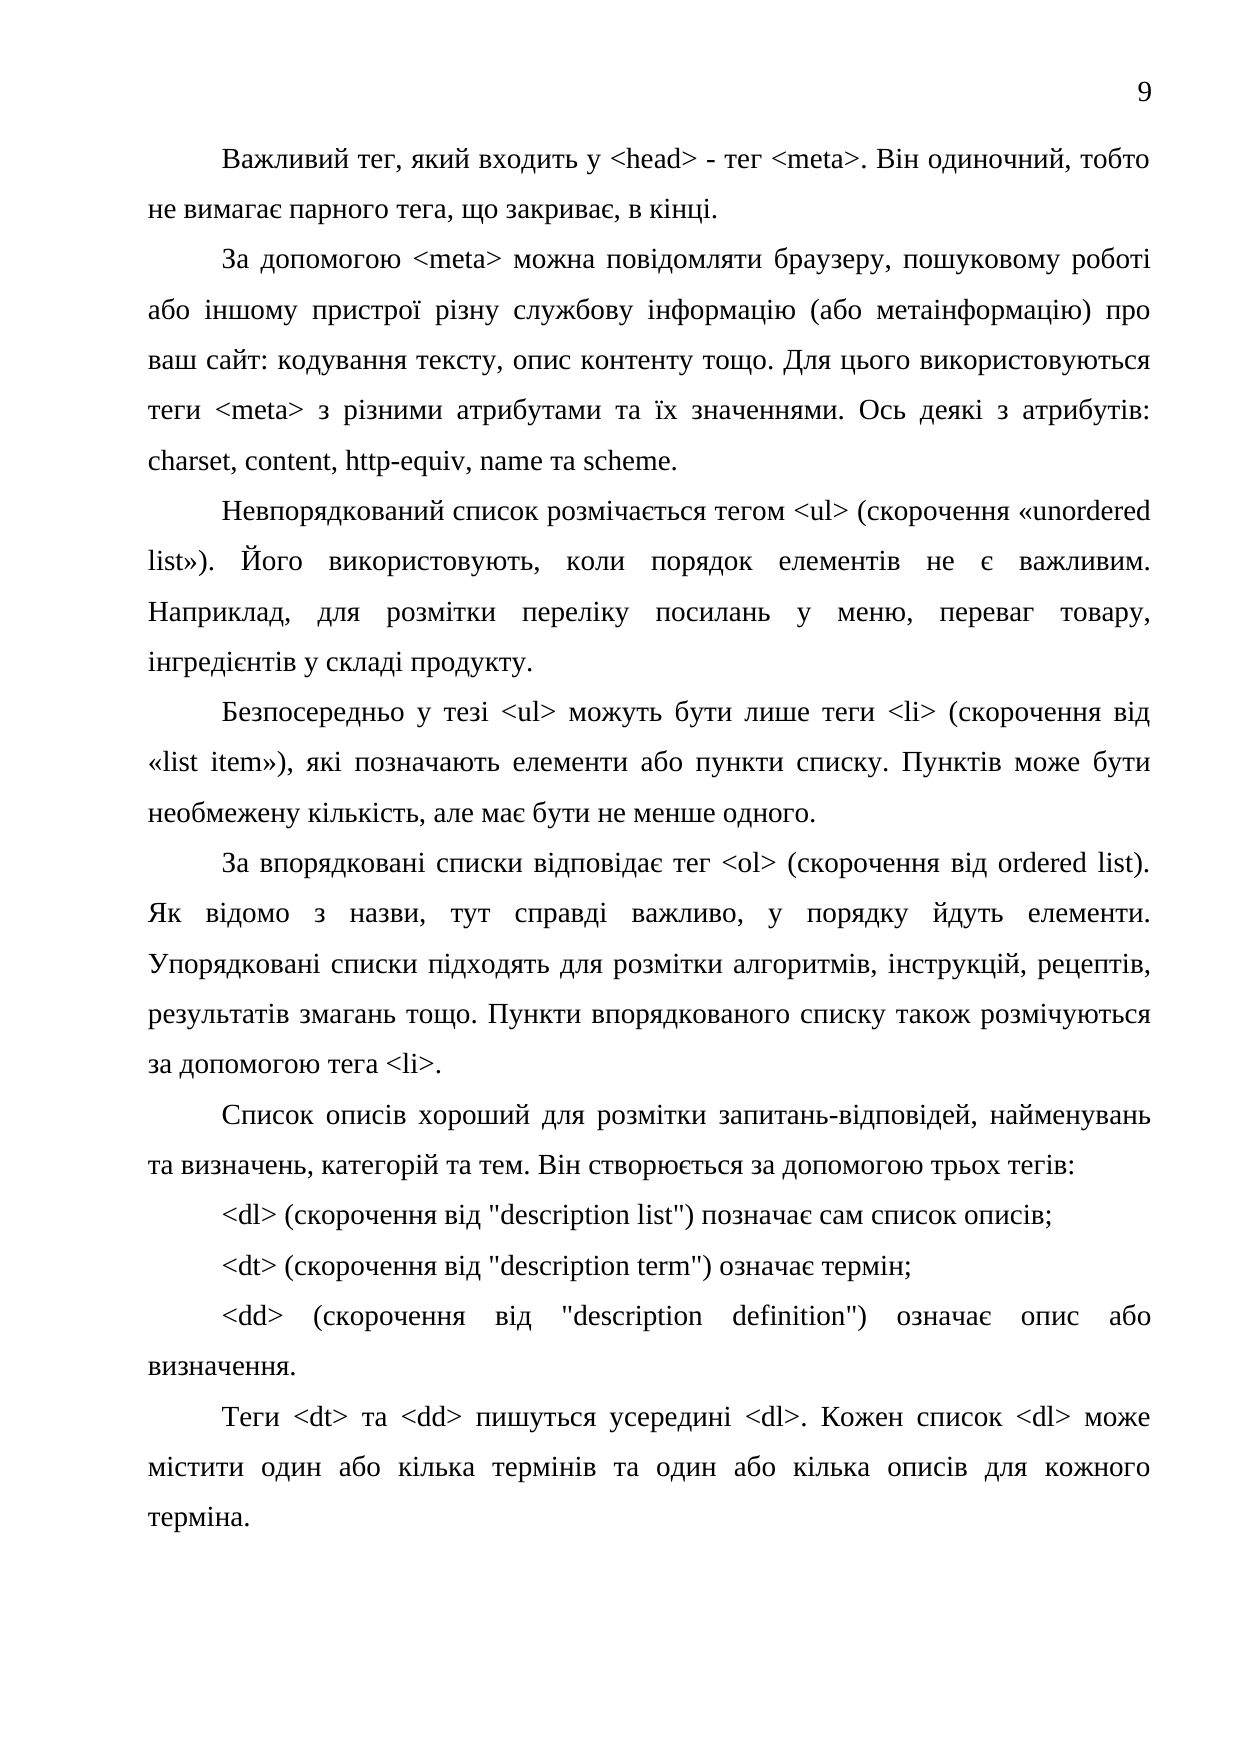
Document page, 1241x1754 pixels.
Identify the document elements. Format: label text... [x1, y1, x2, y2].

text За впорядковані списки відповідає тег <ol> (скорочення від ordered list). Як відомо з назви, тут справді важливо, у порядку йдуть елементи. Упорядковані списки підходять для розмітки алгоритмів, інструкцій, рецептів, результатів змагань тощо. Пункти впорядкованого списку також розмічуються за допомогою тега <li>. [148, 845, 1152, 1080]
text Теги <dt> та <dd> пишуться усередині <dl>. Кожен список <dl> може містити один або кілька термінів та один або кілька описів для кожного терміна. [148, 1399, 1152, 1533]
text <dl> (скорочення від "description list") позначає сам список описів; [148, 1197, 1152, 1231]
text <dt> (скорочення від "description term") означає термін; [148, 1248, 1152, 1281]
text Невпорядкований список розмічається тегом <ul> (скорочення «unordered list»). Його використовують, коли порядок елементів не є важливим. Наприклад, для розмітки переліку посилань у меню, переваг товару, інгредієнтів у складі продукту. [148, 493, 1152, 677]
text Безпосередньо у тезі <ul> можуть бути лише теги <li> (скорочення від «list item»), які позначають елементи або пункти списку. Пунктів може бути необмежену кількість, але має бути не менше одного. [148, 694, 1152, 828]
text Важливий тег, який входить у <head> - тег <meta>. Він одиночний, тобто не вимагає парного тега, що закриває, в кінці. [148, 141, 1152, 225]
text <dd> (скорочення від "description definition") означає опис або визначення. [148, 1298, 1152, 1382]
text Список описів хороший для розмітки запитань-відповідей, найменувань та визначень, категорій та тем. Він створюється за допомогою трьох тегів: [148, 1097, 1152, 1181]
text За допомогою <meta> можна повідомляти браузеру, пошуковому роботі або іншому пристрої різну службову інформацію (або метаінформацію) про ваш сайт: кодування тексту, опис контенту тощо. Для цього використовуються теги <meta> з різними атрибутами та їх значеннями. Ось деякі з атрибутів: charset, content, http-equiv, name та scheme. [148, 241, 1152, 476]
